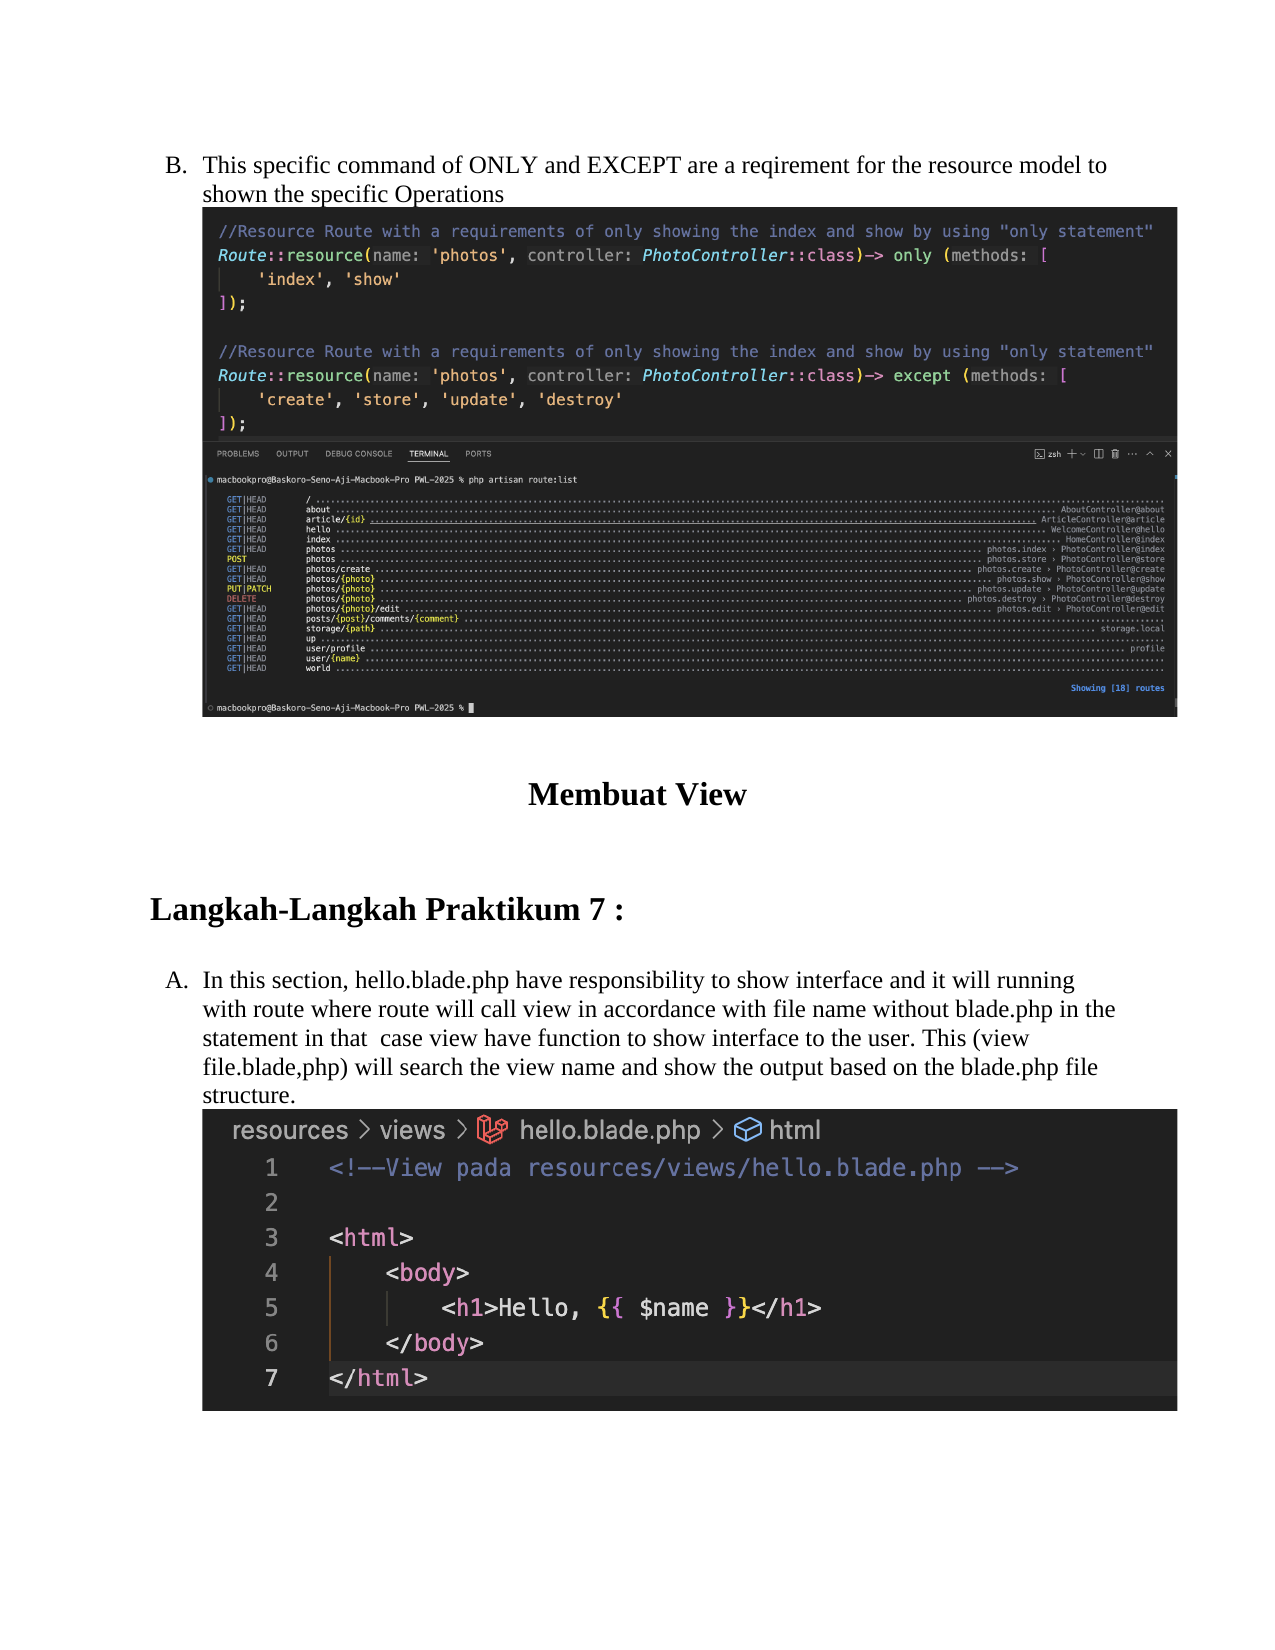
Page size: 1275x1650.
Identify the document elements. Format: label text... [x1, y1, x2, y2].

text Langkah-Langkah Praktikum 7 : [150, 889, 1125, 927]
list This specific command of ONLY and EXCEPT are a reqirement for the resource model to shown the specific Operations [165, 150, 1125, 207]
picture [202, 207, 1178, 717]
picture [202, 1109, 1178, 1411]
text Membuat View [150, 774, 1125, 812]
